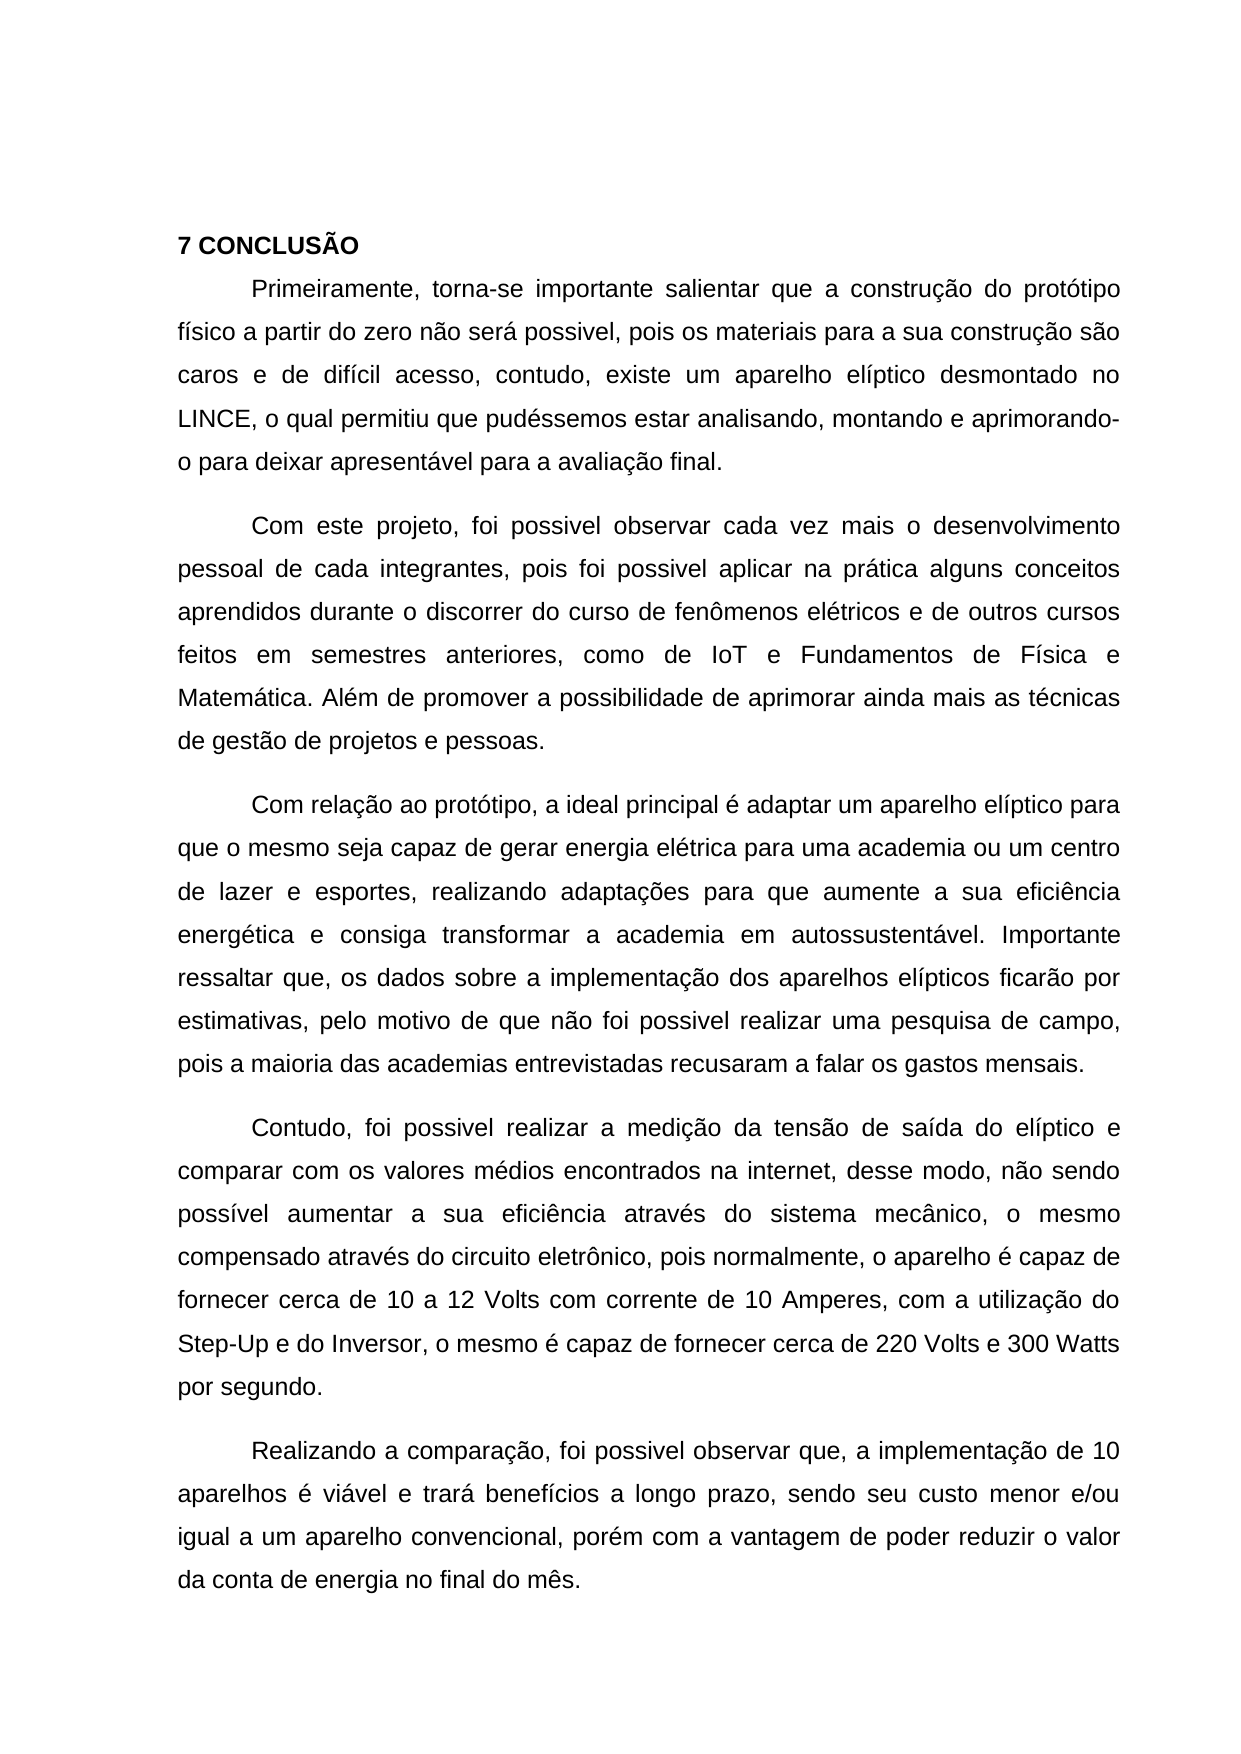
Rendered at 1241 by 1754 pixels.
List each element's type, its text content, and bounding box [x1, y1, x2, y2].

text Realizando a comparação, foi possivel observar que, a implementação de 10 aparelhos é viável e trará benefícios a longo prazo, sendo seu custo menor e/ou igual a um aparelho convencional, porém com a vantagem de poder reduzir o valor da conta de energia no final do mês. [177, 1436, 1122, 1594]
text Primeiramente, torna-se importante salientar que a construção do protótipo físico a partir do zero não será possivel, pois os materiais para a sua construção são caros e de difícil acesso, contudo, existe um aparelho elíptico desmontado no LINCE, o qual permitiu que pudéssemos estar analisando, montando e aprimorando-o para deixar apresentável para a avaliação final. [177, 274, 1122, 475]
text Com este projeto, foi possivel observar cada vez mais o desenvolvimento pessoal de cada integrantes, pois foi possivel aplicar na prática alguns conceitos aprendidos durante o discorrer do curso de fenômenos elétricos e de outros cursos feitos em semestres anteriores, como de IoT e Fundamentos de Física e Matemática. Além de promover a possibilidade de aprimorar ainda mais as técnicas de gestão de projetos e pessoas. [177, 511, 1122, 755]
text Com relação ao protótipo, a ideal principal é adaptar um aparelho elíptico para que o mesmo seja capaz de gerar energia elétrica para uma academia ou um centro de lazer e esportes, realizando adaptações para que aumente a sua eficiência energética e consiga transformar a academia em autossustentável. Importante ressaltar que, os dados sobre a implementação dos aparelhos elípticos ficarão por estimativas, pelo motivo de que não foi possivel realizar uma pesquisa de campo, pois a maioria das academias entrevistadas recusaram a falar os gastos mensais. [177, 790, 1122, 1078]
subtitle 7 CONCLUSÃO [177, 231, 1122, 260]
text Contudo, foi possivel realizar a medição da tensão de saída do elíptico e comparar com os valores médios encontrados na internet, desse modo, não sendo possível aumentar a sua eficiência através do sistema mecânico, o mesmo compensado através do circuito eletrônico, pois normalmente, o aparelho é capaz de fornecer cerca de 10 a 12 Volts com corrente de 10 Amperes, com a utilização do Step-Up e do Inversor, o mesmo é capaz de fornecer cerca de 220 Volts e 300 Watts por segundo. [177, 1113, 1122, 1400]
